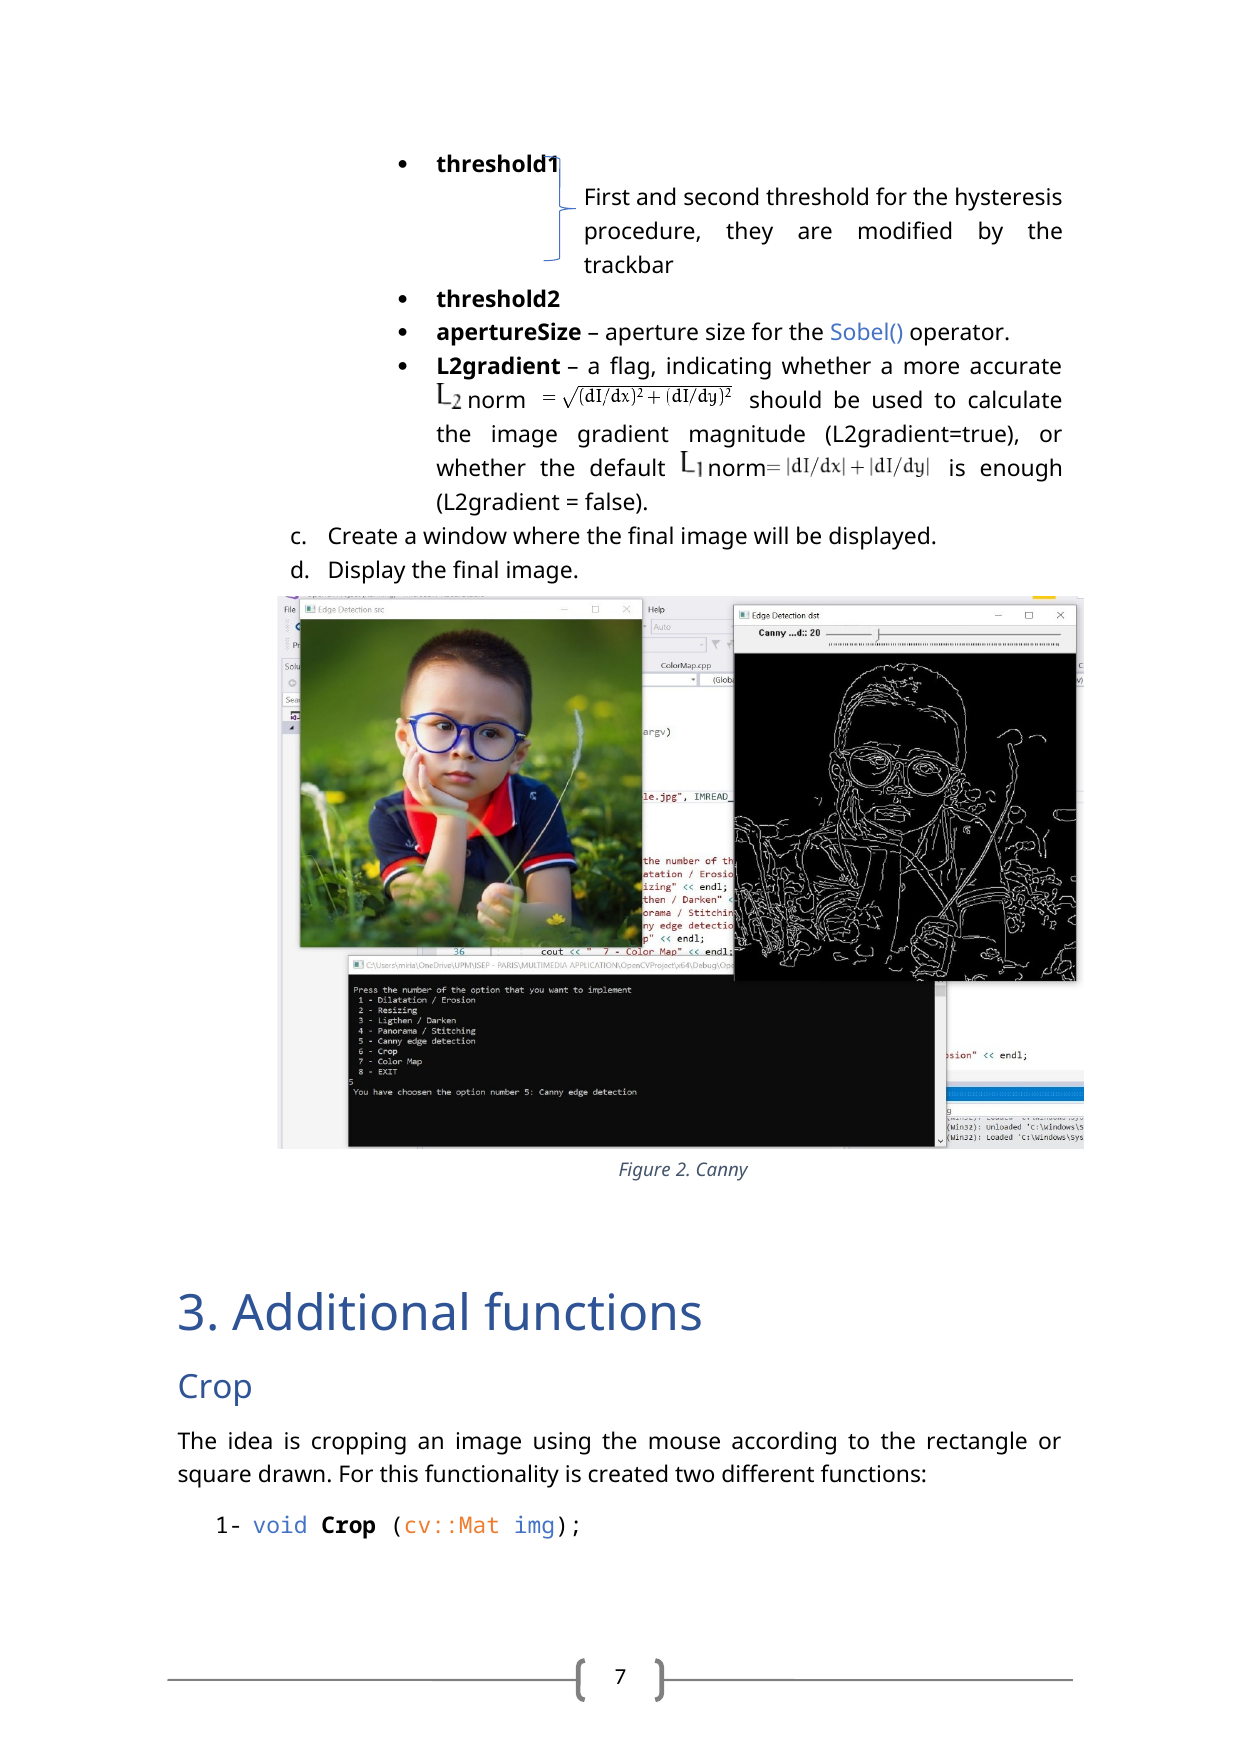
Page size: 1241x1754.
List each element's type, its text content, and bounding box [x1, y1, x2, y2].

picture [436, 383, 462, 409]
list threshold2 [398, 283, 1063, 314]
picture [679, 451, 702, 477]
list L2gradient – a flag, indicating whether a more accurate norm should be used to calculate the image gradient magnitude (L2gradient=true), or whether the default norm is enough (L2gradient = false). [398, 350, 1063, 517]
subtitle Crop [177, 1363, 1063, 1409]
picture [766, 457, 929, 477]
list First and second threshold for the hysteresis procedure, they are modified by the trackbar [583, 181, 1063, 280]
list Create a window where the final image will be displayed. [290, 520, 1063, 551]
subtitle 3. Additional functions [177, 1277, 1063, 1345]
picture [542, 386, 732, 409]
list threshold1 [398, 148, 1063, 179]
text The idea is cropping an image using the mouse according to the rectangle or square drawn. For this functionality is created two different functions: [177, 1425, 1063, 1490]
list Display the final image. [290, 553, 1063, 585]
picture [277, 596, 1084, 1149]
list apertureSize – aperture size for the Sobel() operator. [398, 316, 1063, 348]
list void Crop (cv::Mat img); [215, 1509, 1063, 1540]
